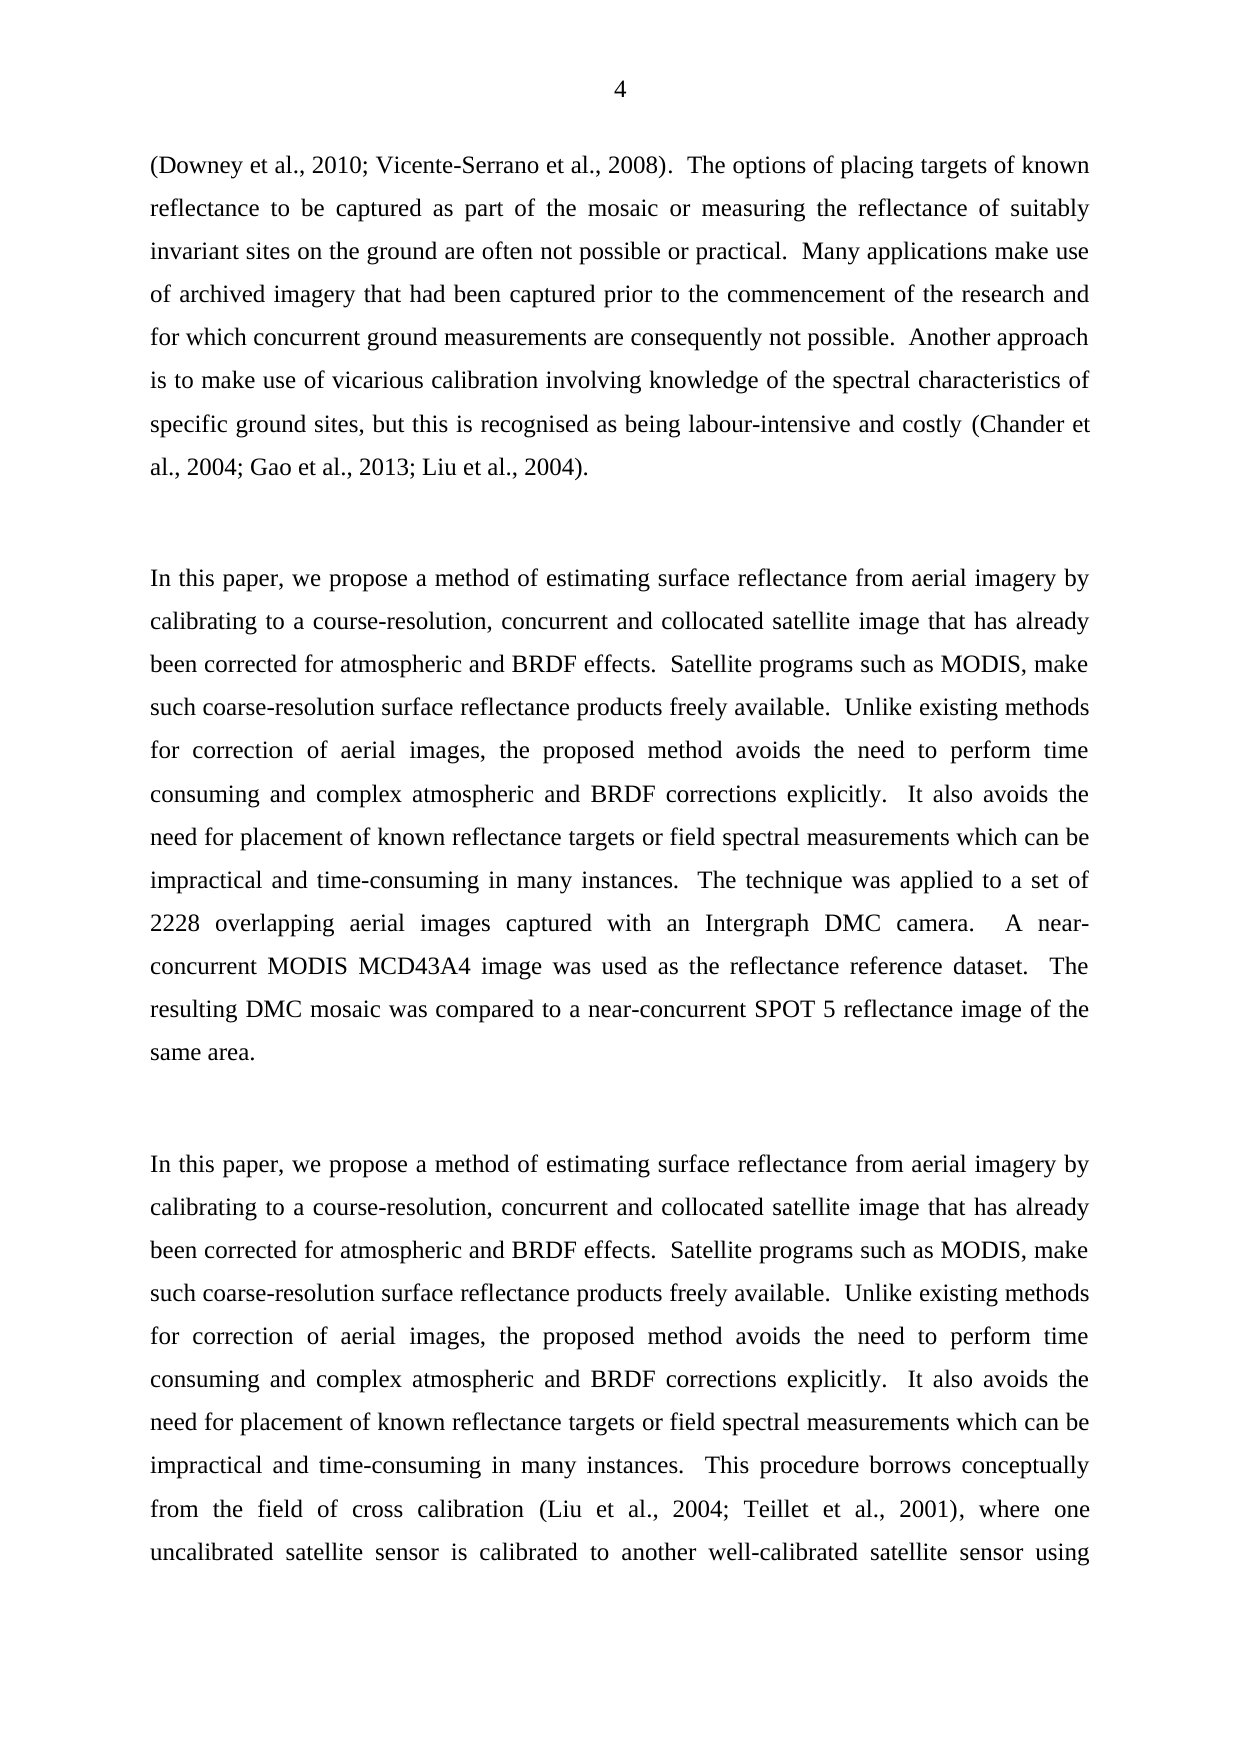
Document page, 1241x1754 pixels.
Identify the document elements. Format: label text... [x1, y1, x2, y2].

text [150, 150, 1090, 481]
text In this paper, we propose a method of estimating surface reflectance from aerial imagery by calibrating to a course-resolution, concurrent and collocated satellite image that has already been corrected for atmospheric and BRDF effects. Satellite programs such as MODIS, make such coarse-resolution surface reflectance products freely available. Unlike existing methods for correction of aerial images, the proposed method avoids the need to perform time consuming and complex atmospheric and BRDF corrections explicitly. It also avoids the need for placement of known reflectance targets or field spectral measurements which can be impractical and time-consuming in many instances. The technique was applied to a set of 2228 overlapping aerial images captured with an Intergraph DMC camera. A near-concurrent MODIS MCD43A4 image was used as the reflectance reference dataset. The resulting DMC mosaic was compared to a near-concurrent SPOT 5 reflectance image of the same area. [150, 563, 1090, 1066]
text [150, 1149, 1090, 1566]
